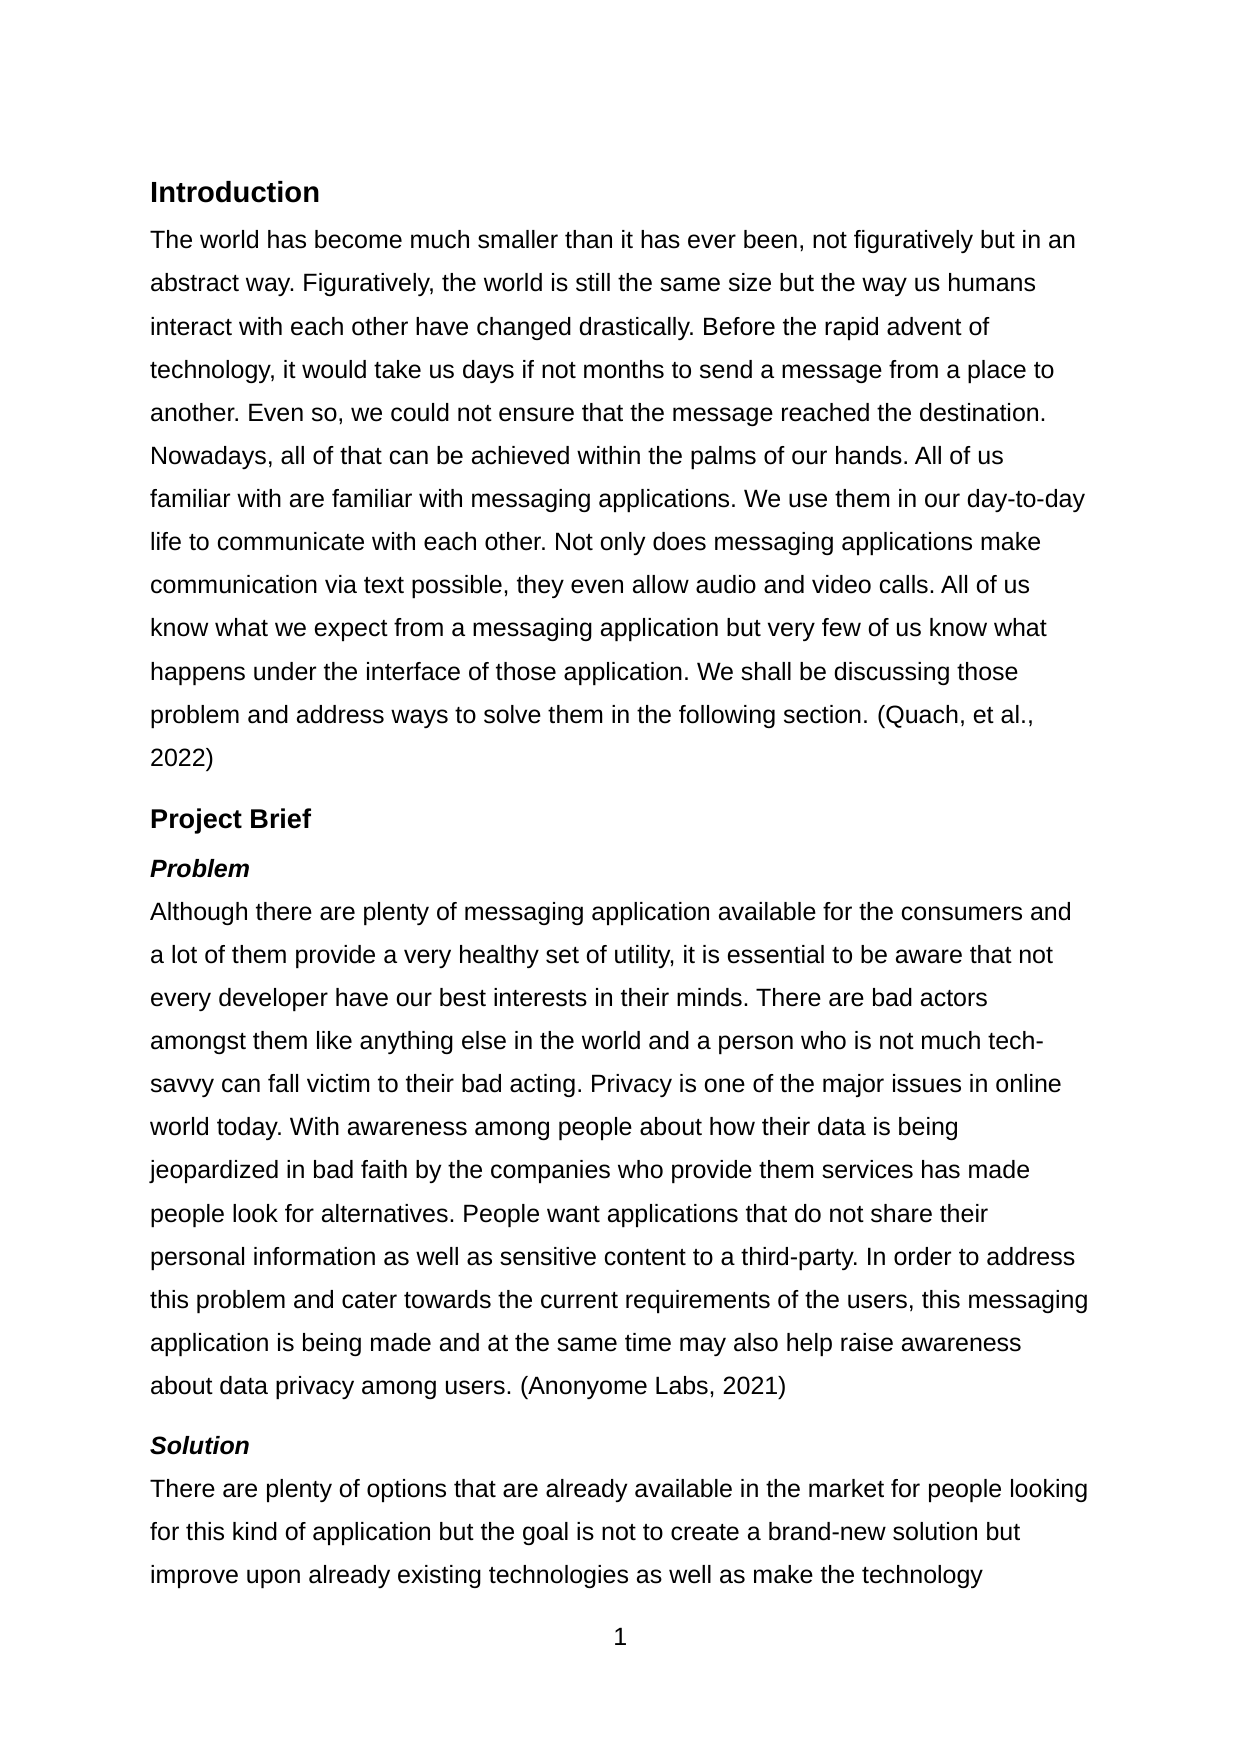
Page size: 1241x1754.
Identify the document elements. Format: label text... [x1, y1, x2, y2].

text Although there are plenty of messaging application available for the consumers and a lot of them provide a very healthy set of utility, it is essential to be aware that not every developer have our best interests in their minds. There are bad actors amongst them like anything else in the world and a person who is not much tech-savvy can fall victim to their bad acting. Privacy is one of the major issues in online world today. With awareness among people about how their data is being jeopardized in bad faith by the companies who provide them services has made people look for alternatives. People want applications that do not share their personal information as well as sensitive content to a third-party. In order to address this problem and cater towards the current requirements of the users, this messaging application is being made and at the same time may also help raise awareness about data privacy among users. [150, 897, 1090, 1400]
subtitle Problem [150, 854, 1090, 882]
text The world has become much smaller than it has ever been, not figuratively but in an abstract way. Figuratively, the world is still the same size but the way us humans interact with each other have changed drastically. Before the rapid advent of technology, it would take us days if not months to send a message from a place to another. Even so, we could not ensure that the message reached the destination. Nowadays, all of that can be achieved within the palms of our hands. All of us familiar with are familiar with messaging applications. We use them in our day-to-day life to communicate with each other. Not only does messaging applications make communication via text possible, they even allow audio and video calls. All of us know what we expect from a messaging application but very few of us know what happens under the interface of those application. We shall be discussing those problem and address ways to solve them in the following section. [150, 225, 1090, 772]
subtitle Solution [150, 1431, 1090, 1460]
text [150, 1474, 1090, 1589]
subtitle Introduction [150, 175, 1090, 208]
subtitle Project Brief [150, 803, 1090, 834]
